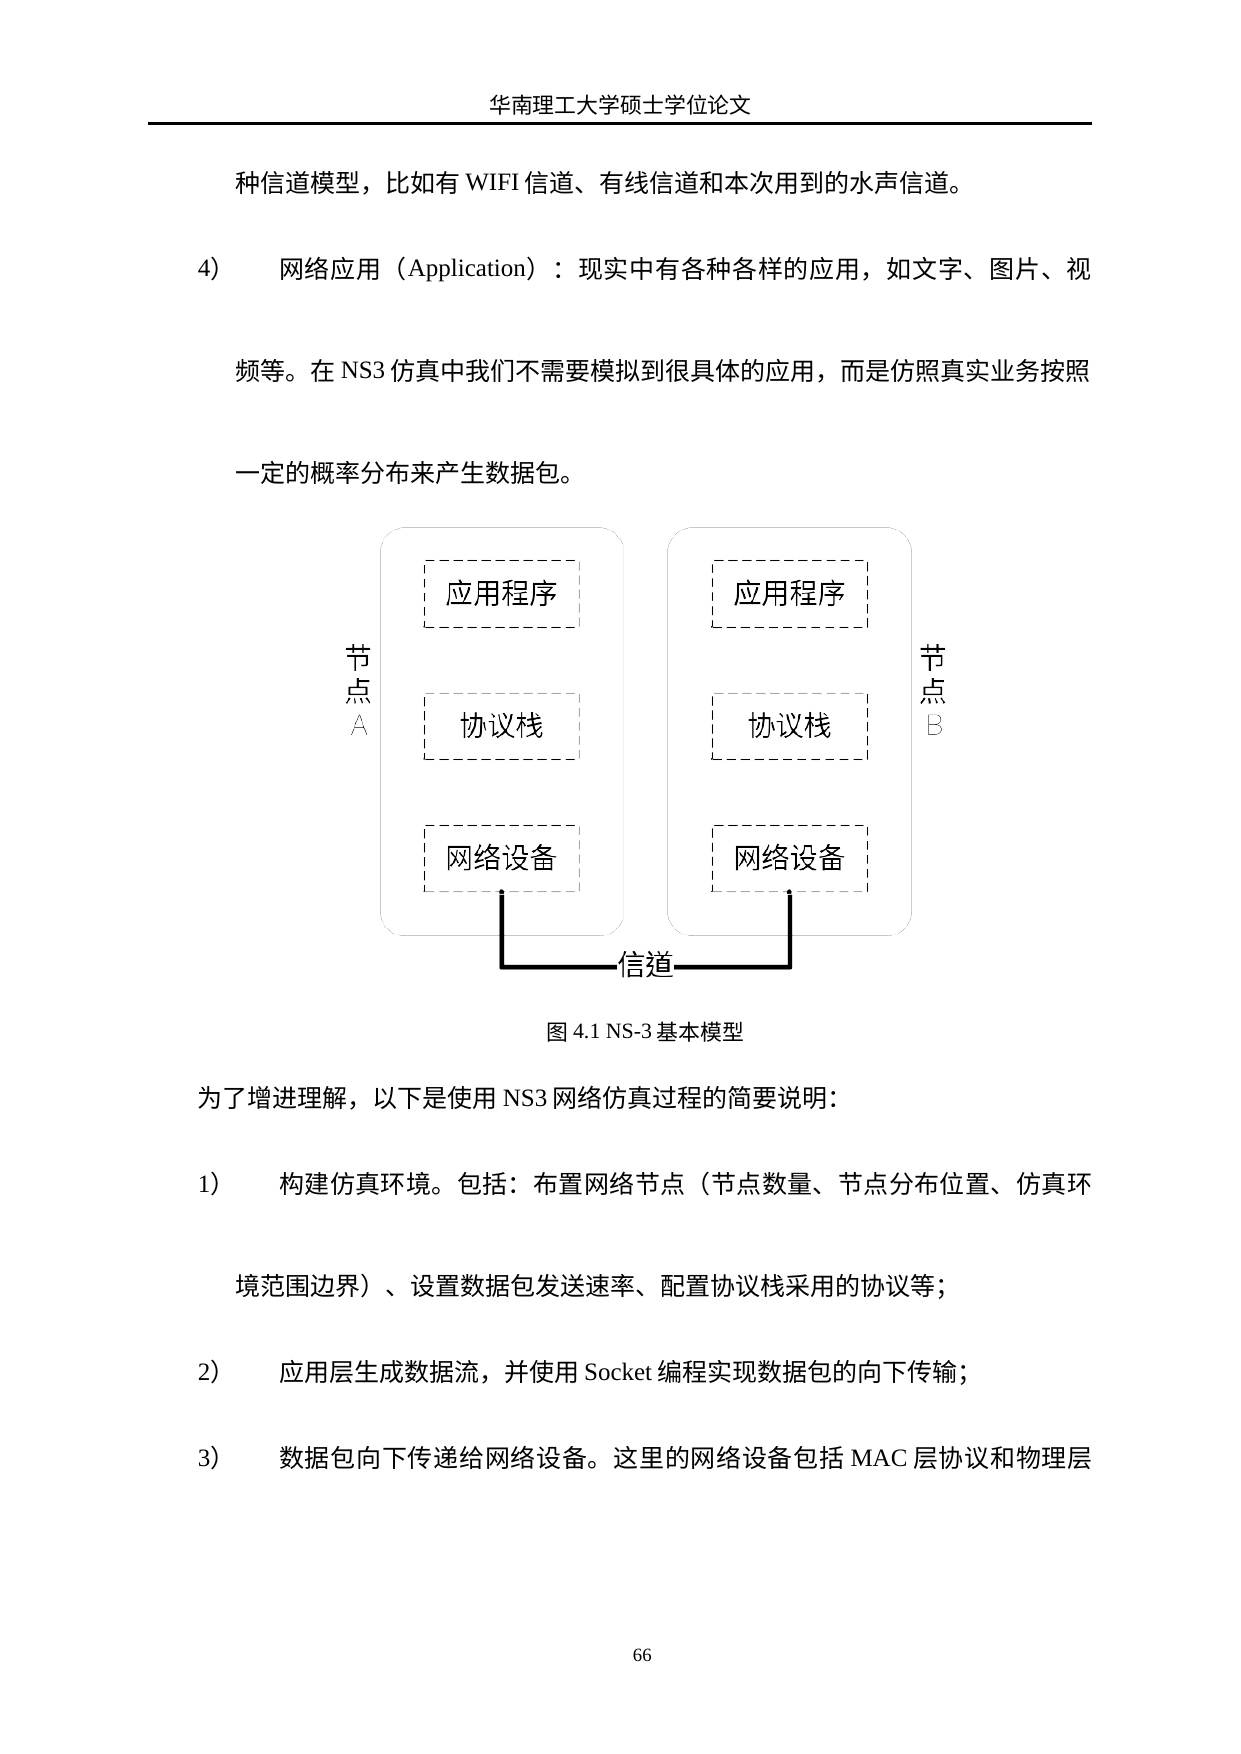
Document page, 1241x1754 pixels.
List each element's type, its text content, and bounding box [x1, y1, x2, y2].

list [198, 148, 1092, 216]
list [198, 1423, 1092, 1491]
text 为了增进理解，以下是使用NS3网络仿真过程的简要说明： [148, 1063, 1092, 1131]
list 应用层生成数据流，并使用Socket编程实现数据包的向下传输； [198, 1337, 1092, 1405]
list 网络应用（Application）：现实中有各种各样的应用，如文字、图片、视频等。在NS3仿真中我们不需要模拟到很具体的应用，而是仿照真实业务按照一定的概率分布来产生数据包。 [198, 234, 1092, 505]
list 构建仿真环境。包括：布置网络节点（节点数量、节点分布位置、仿真环境范围边界）、设置数据包发送速率、配置协议栈采用的协议等； [198, 1149, 1092, 1319]
text 图4.1 NS-3基本模型 [198, 1013, 1092, 1047]
